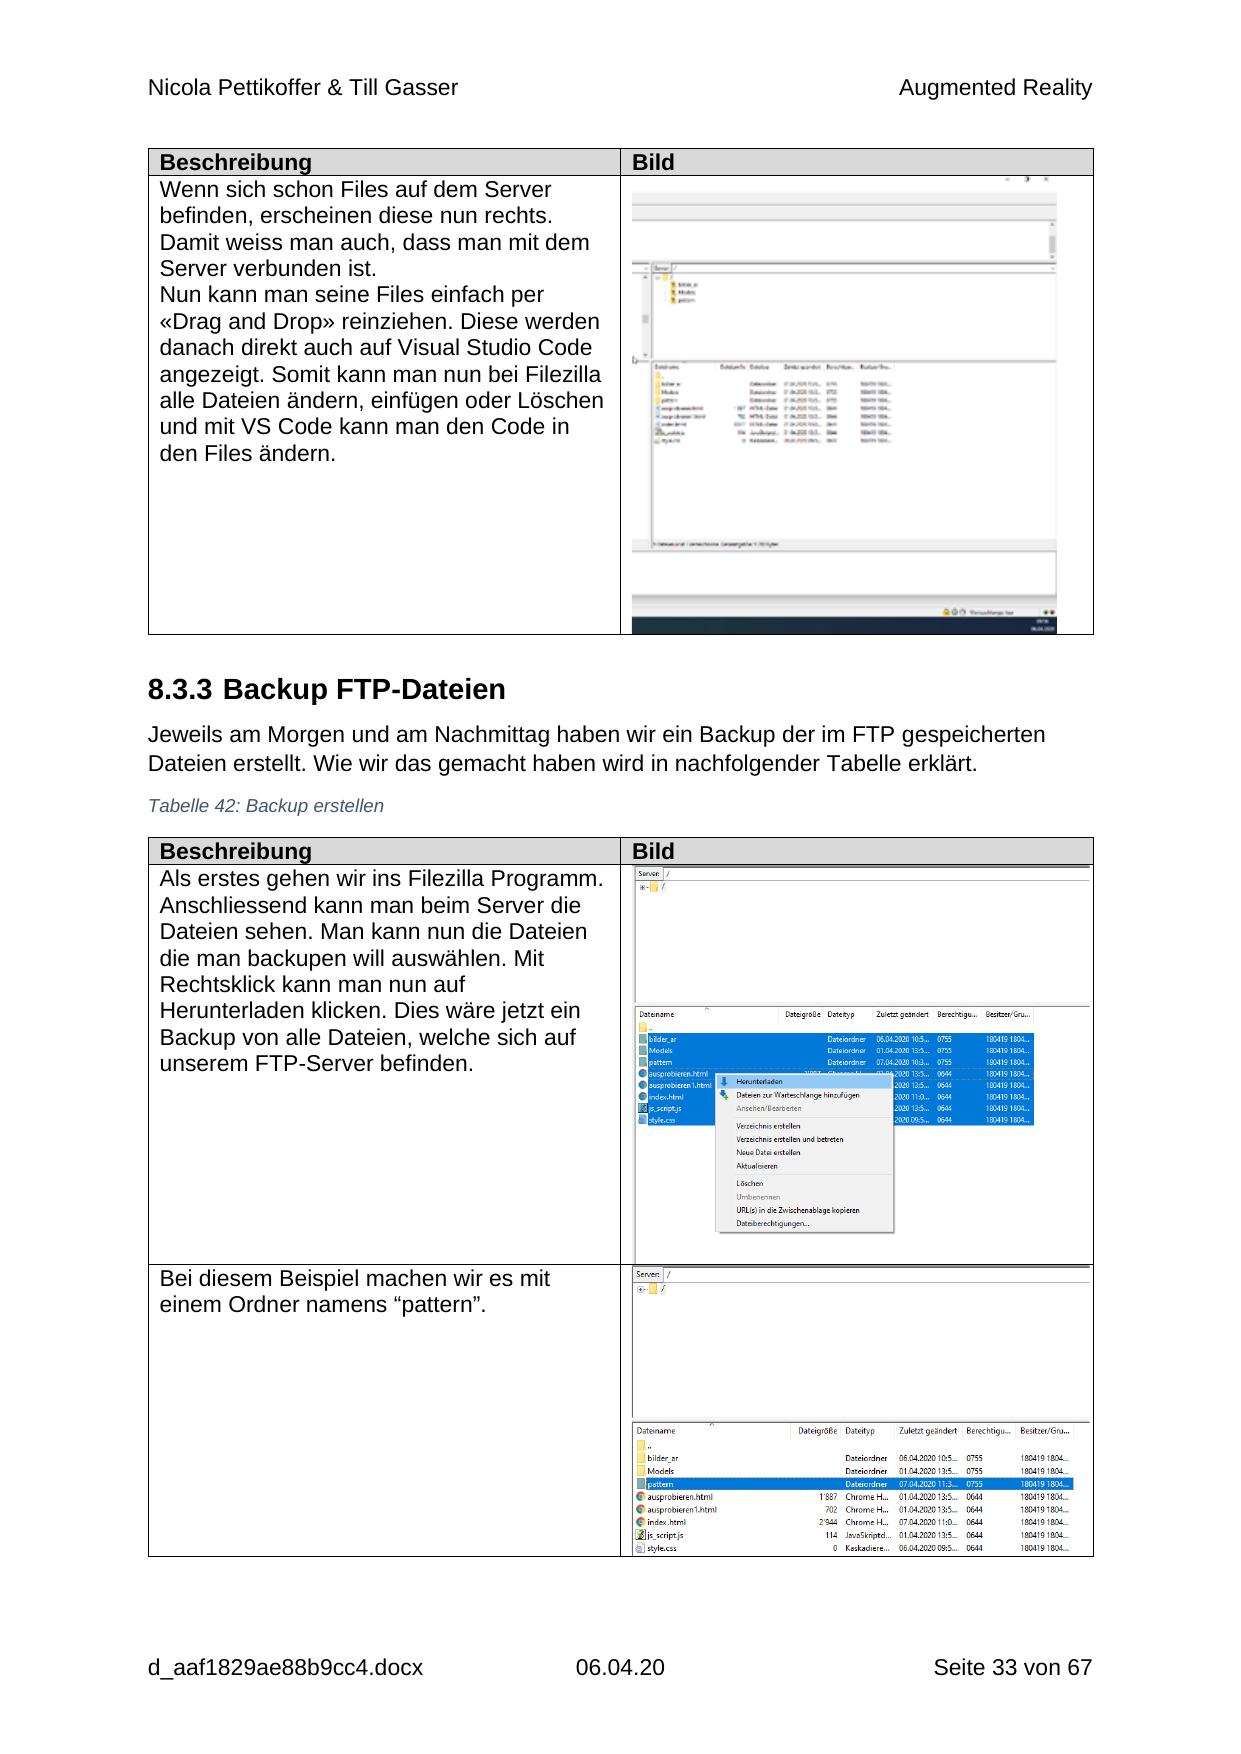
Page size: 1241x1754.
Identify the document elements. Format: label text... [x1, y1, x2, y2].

picture [631, 176, 1057, 634]
table_cell [621, 865, 631, 1264]
table_header Beschreibung [149, 149, 620, 175]
picture [631, 865, 1090, 1264]
text Jeweils am Morgen und am Nachmittag haben wir ein Backup der im FTP gespeicherten Dateien erstellt. Wie wir das gemacht haben wird in nachfolgender Tabelle erklärt. [148, 721, 1093, 776]
table_header Beschreibung [149, 838, 620, 864]
table_cell [621, 1265, 631, 1556]
table_cell Als erstes gehen wir ins Filezilla Programm. Anschliessend kann man beim Server die Dateien sehen. Man kann nun die Dateien die man backupen will auswählen. Mit Rechtsklick kann man nun auf Herunterladen klicken. Dies wäre jetzt ein Backup von alle Dateien, welche sich auf unserem FTP-Server befinden. [149, 865, 620, 1264]
table_cell Wenn sich schon Files auf dem Server befinden, erscheinen diese nun rechts. Damit weiss man auch, dass man mit dem Server verbunden ist. Nun kann man seine Files einfach per «Drag and Drop» reinziehen. Diese werden danach direkt auch auf Visual Studio Code angezeigt. Somit kann man nun bei Filezilla alle Dateien ändern, einfügen oder Löschen und mit VS Code kann man den Code in den Files ändern. [149, 176, 620, 634]
subtitle Backup FTP-Dateien [148, 672, 1093, 706]
table_cell Bei diesem Beispiel machen wir es mit einem Ordner namens “pattern”. [149, 1265, 620, 1556]
table_header Bild [621, 838, 1093, 864]
picture [631, 1265, 1090, 1556]
table_cell [621, 176, 631, 634]
table_header Bild [621, 149, 1093, 175]
text Tabelle 42: Backup erstellen [148, 794, 1093, 816]
table_cell [1057, 176, 1093, 634]
